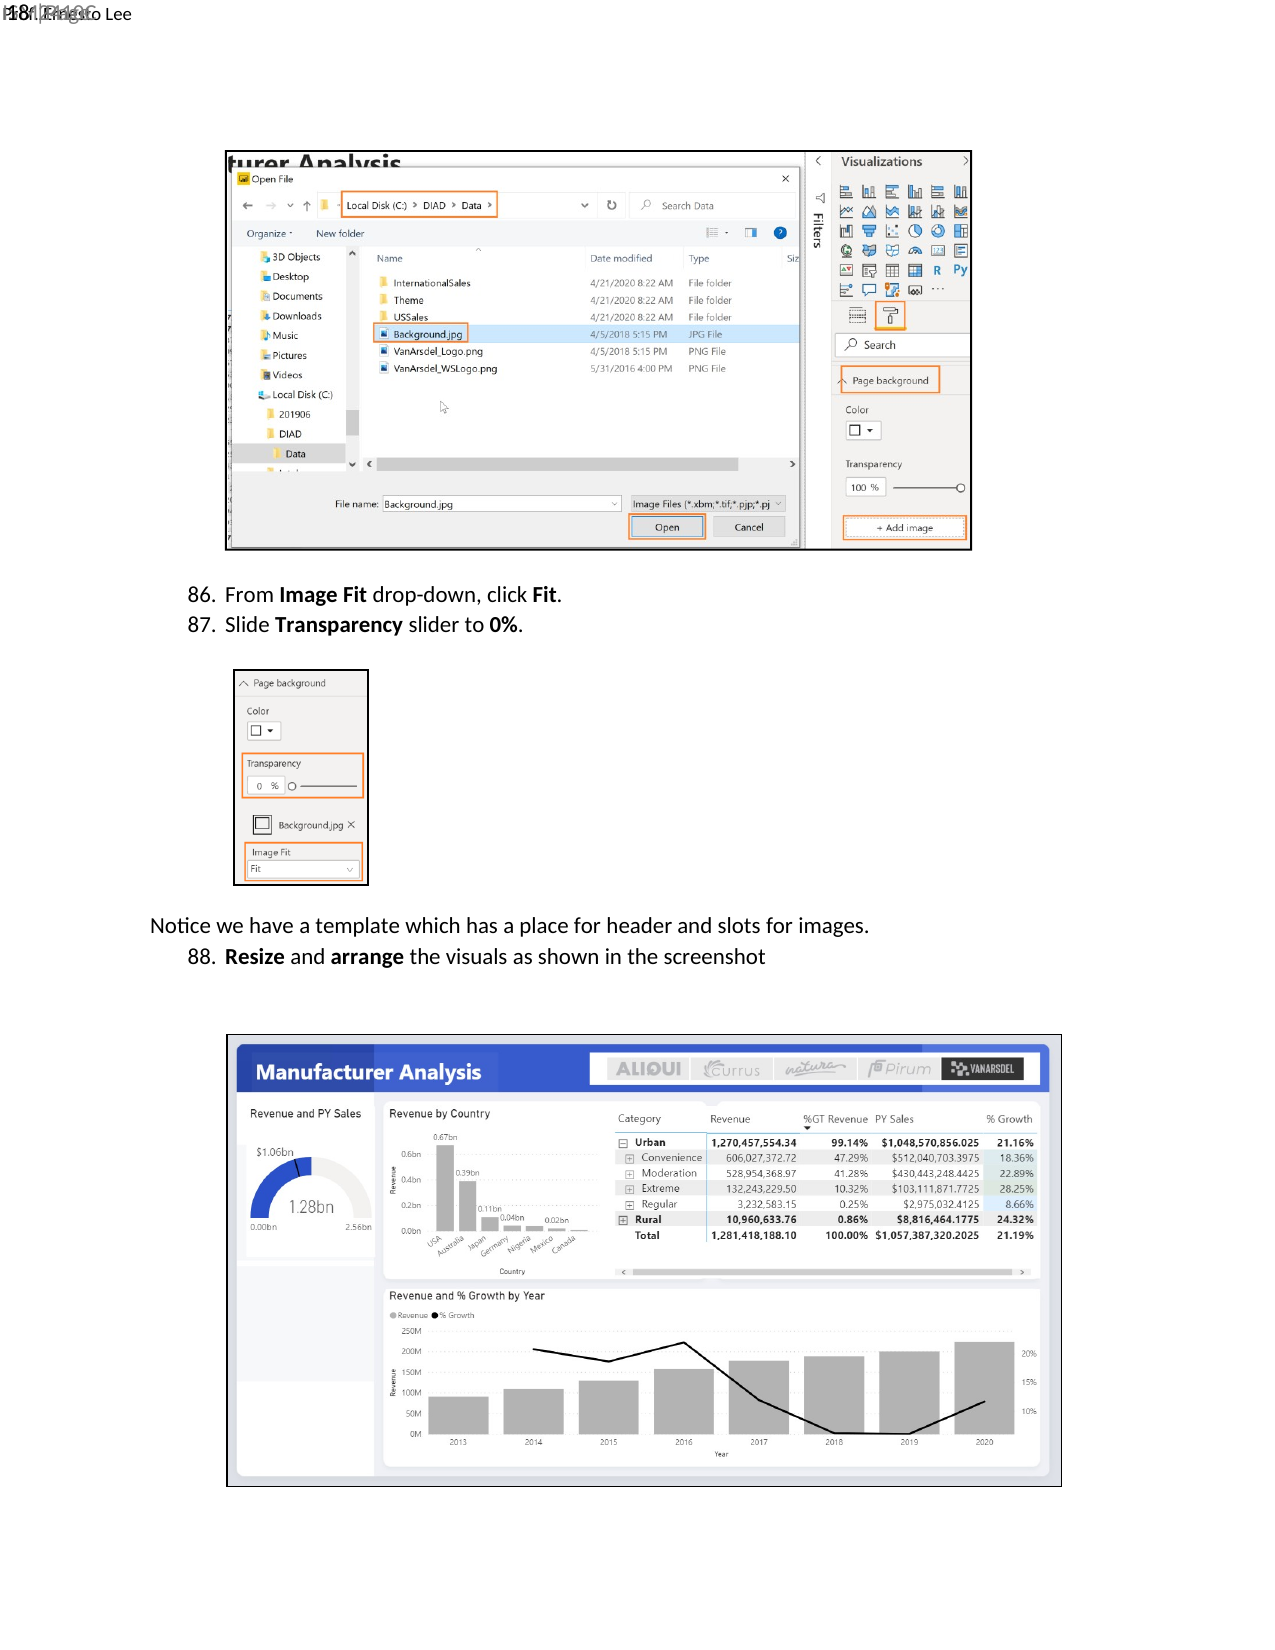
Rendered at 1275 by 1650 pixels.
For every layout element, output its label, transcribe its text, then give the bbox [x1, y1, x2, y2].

list Slide Transparency slider to 0%. [187, 611, 1258, 639]
text Notice we have a template which has a place for header and slots for images. [150, 912, 1258, 940]
picture [228, 1035, 1061, 1486]
picture [235, 671, 367, 884]
picture [228, 152, 970, 548]
list Resize and arrange the visuals as shown in the screenshot [187, 942, 1258, 970]
list From Image Fit drop-down, click Fit. [187, 580, 1258, 608]
